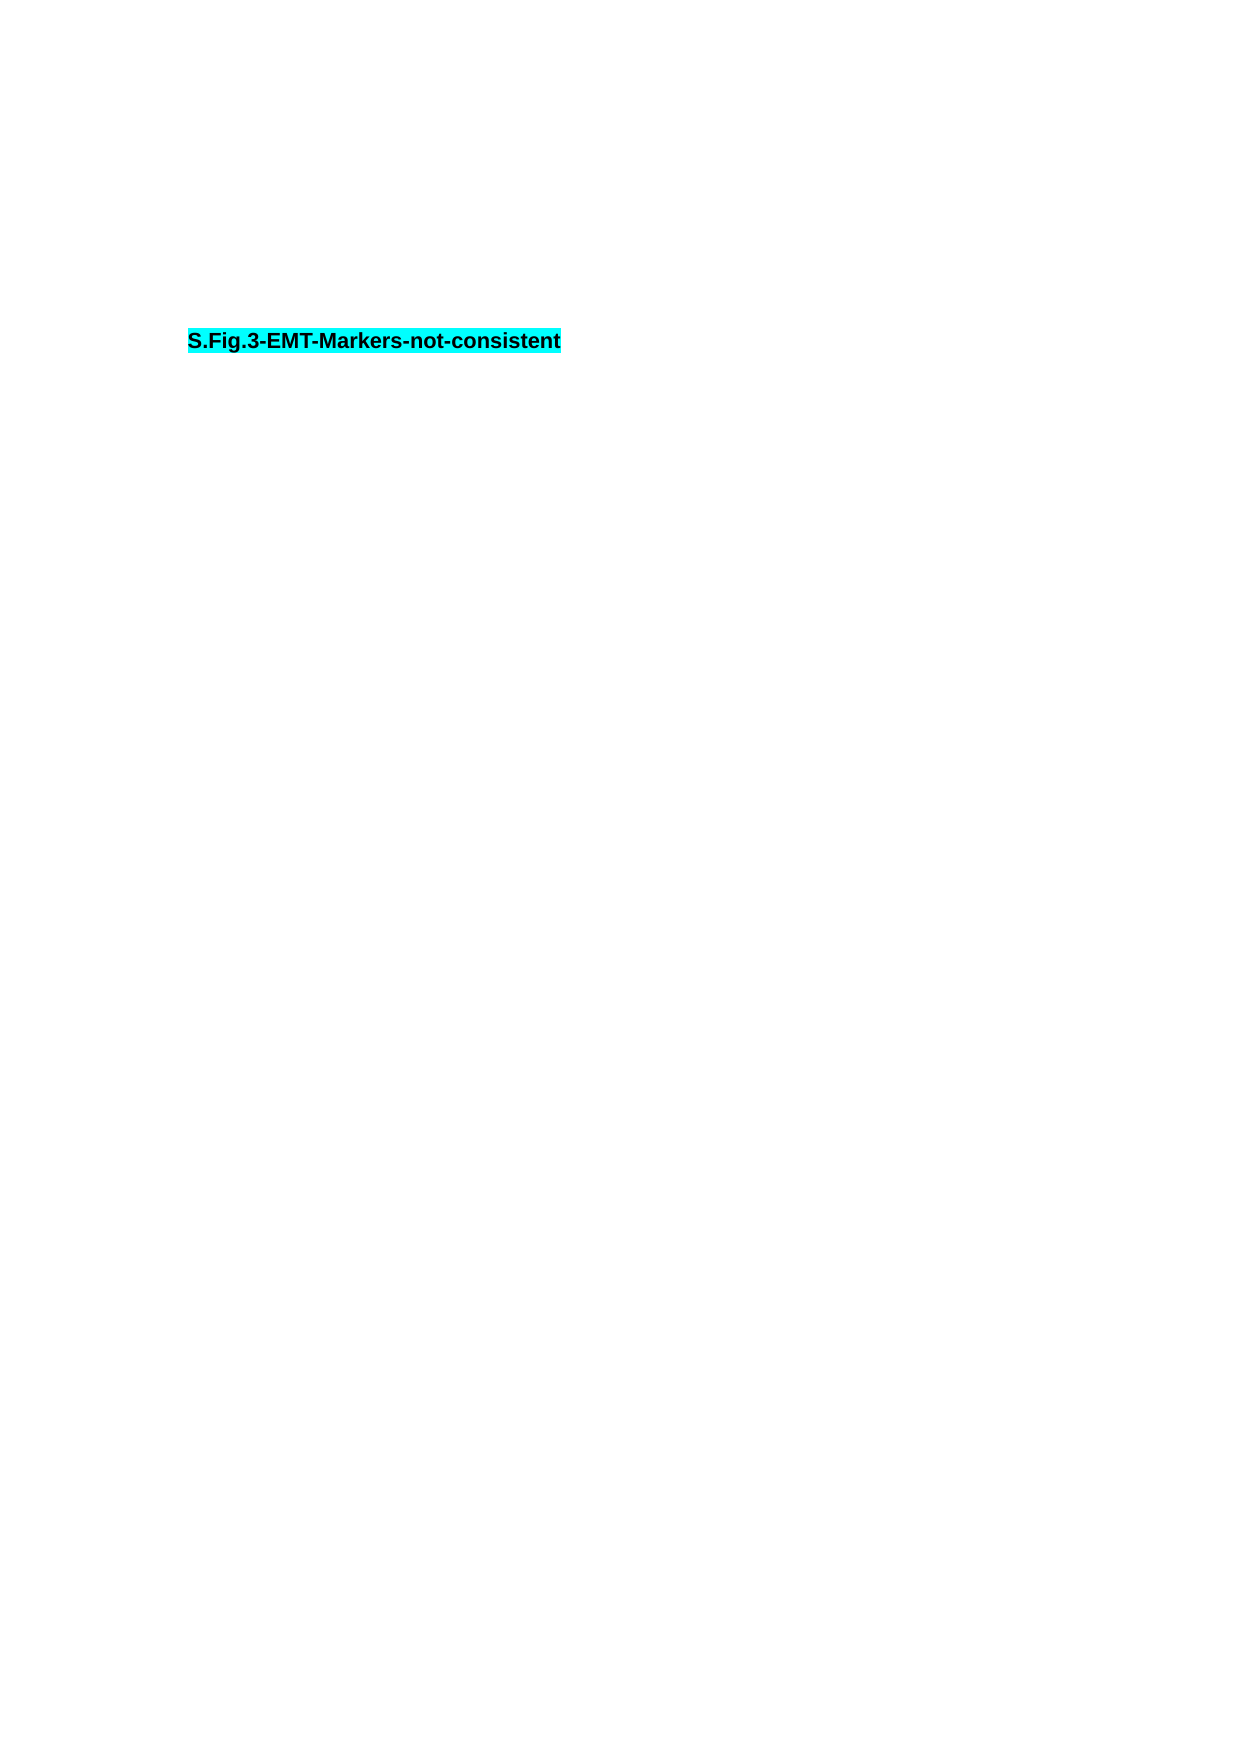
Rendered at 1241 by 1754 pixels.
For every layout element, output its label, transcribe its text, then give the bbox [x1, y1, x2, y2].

text S.Fig.3-EMT-Markers-not-consistent [187, 324, 1053, 357]
